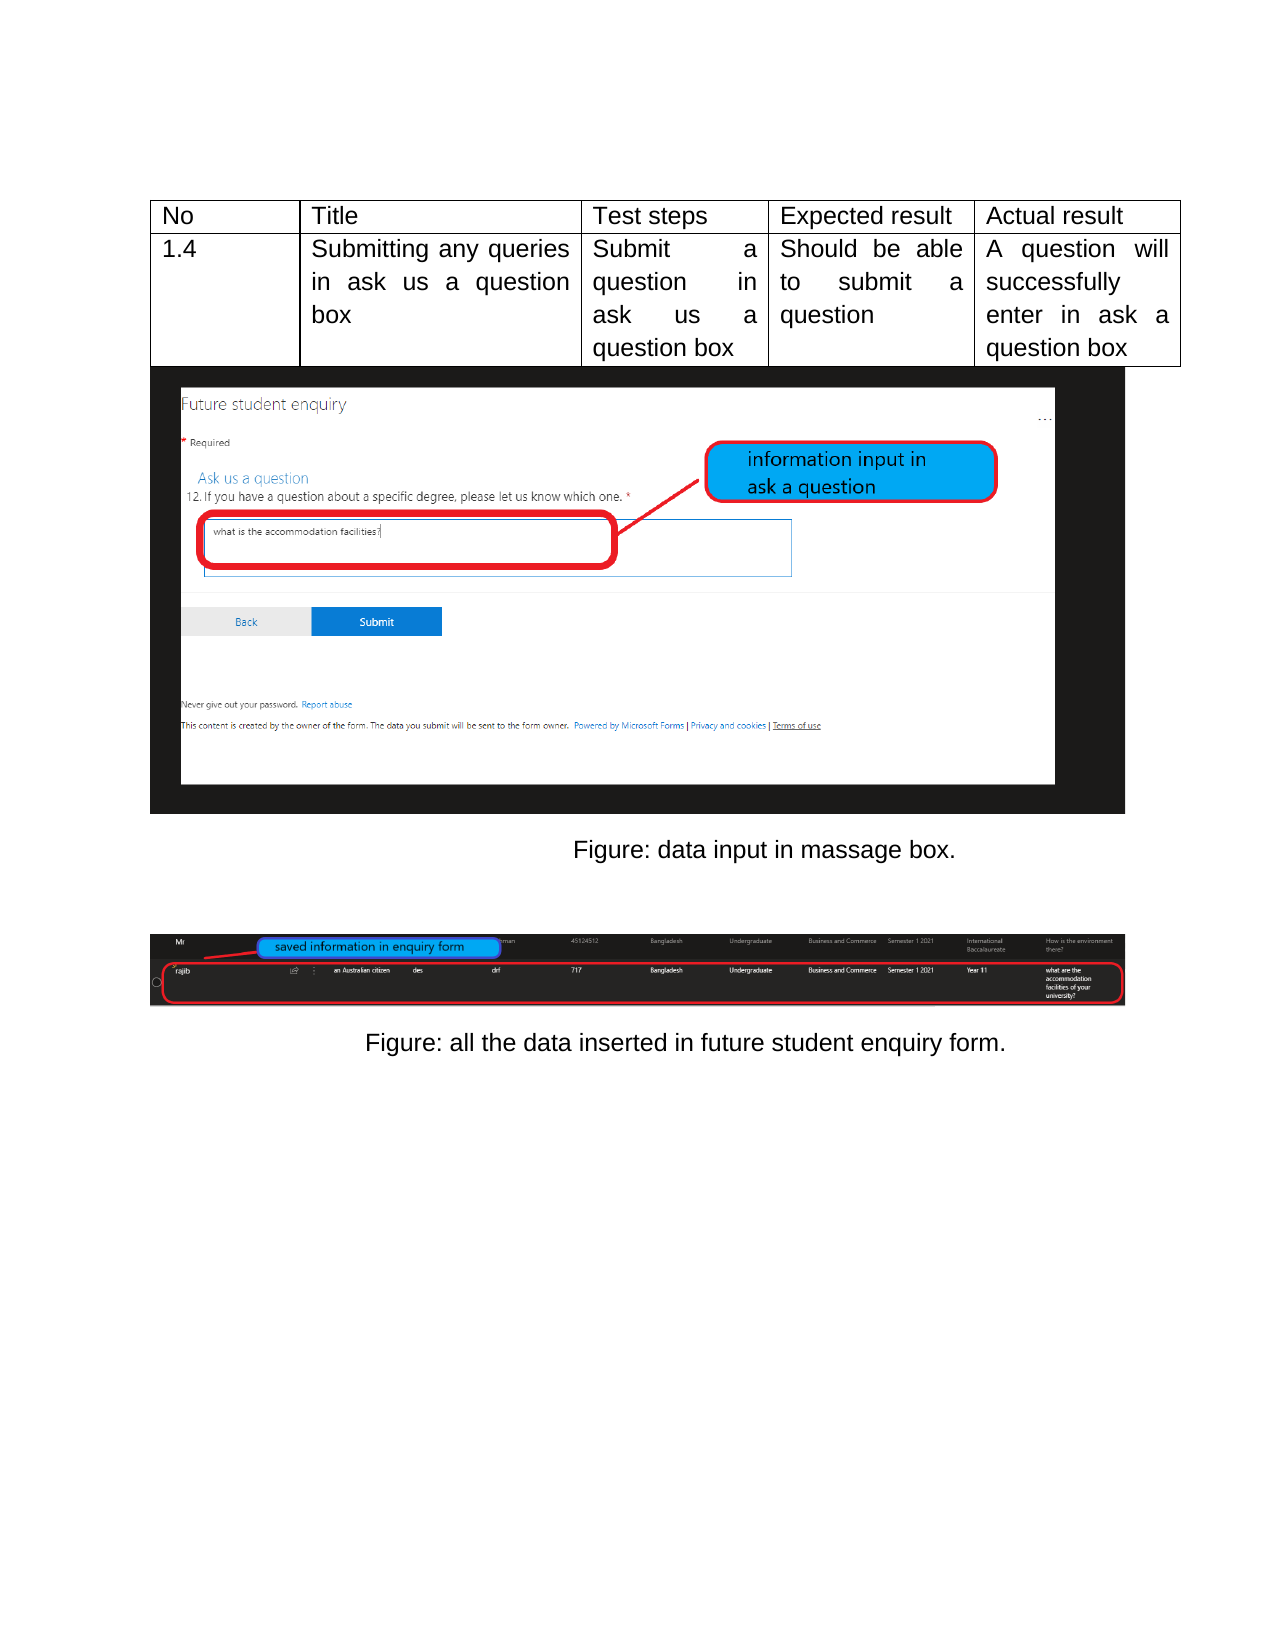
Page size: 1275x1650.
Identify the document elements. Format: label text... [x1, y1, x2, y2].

table_cell Submitting any queries in ask us a question box [301, 234, 581, 366]
table_cell Submit a question in ask us a question box [582, 234, 768, 366]
table_cell A question will successfully enter in ask a question box [975, 234, 1180, 366]
picture [150, 934, 1125, 1007]
table_cell Should be able to submit a question [769, 234, 974, 366]
table_header Title [301, 201, 581, 233]
text Figure: data input in massage box. [150, 835, 1125, 864]
picture [150, 367, 1125, 814]
text Figure: all the data inserted in future student enquiry form. [150, 1028, 1125, 1057]
table_header Expected result [769, 201, 974, 233]
table_header Actual result [975, 201, 1180, 233]
table_header Test steps [582, 201, 768, 233]
table_header No [151, 201, 299, 233]
table_cell 1.4 [151, 234, 299, 366]
